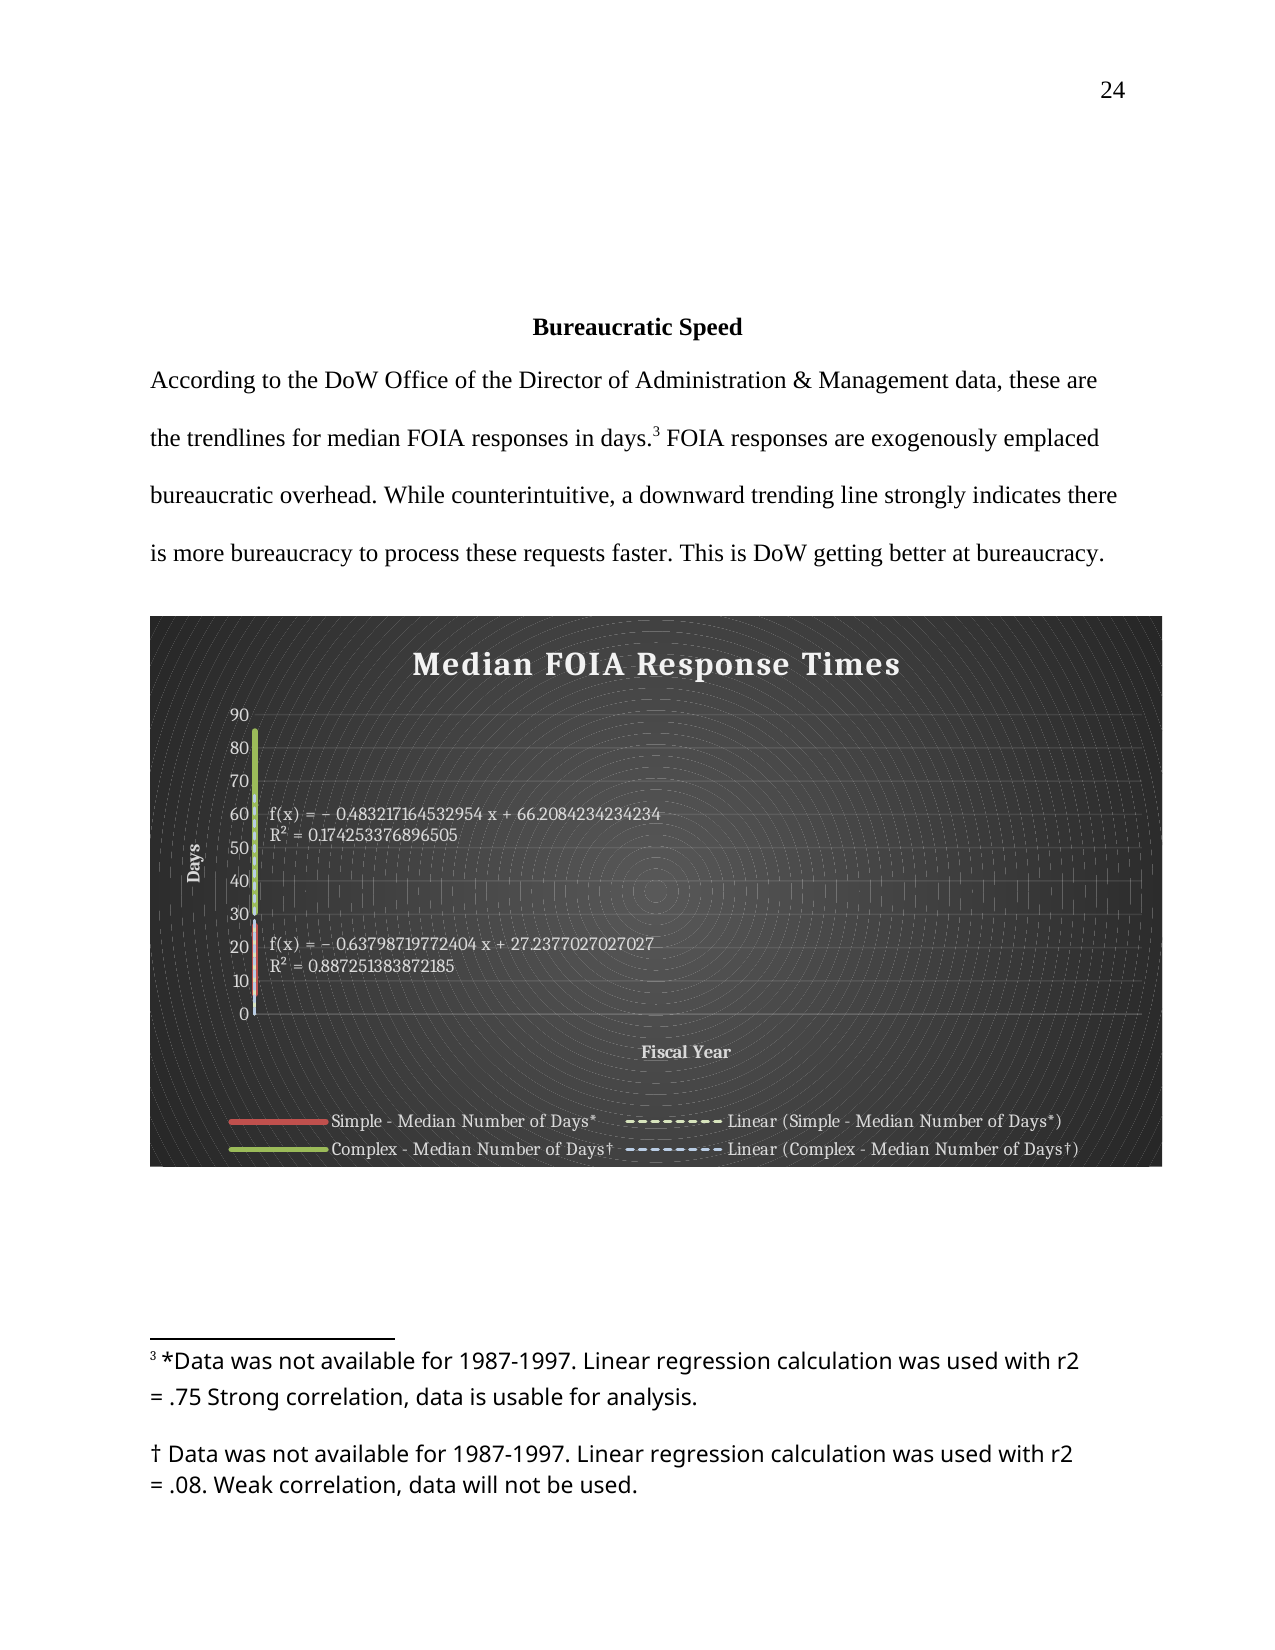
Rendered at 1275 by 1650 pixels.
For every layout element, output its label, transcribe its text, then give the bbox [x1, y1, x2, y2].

text Bureaucratic Speed [150, 312, 1125, 340]
text According to the DoW Office of the Director of Administration & Management data, these are the trendlines for median FOIA responses in days. FOIA responses are exogenously emplaced bureaucratic overhead. While counterintuitive, a downward trending line strongly indicates there is more bureaucracy to process these requests faster. This is DoW getting better at bureaucracy. [150, 365, 1125, 567]
